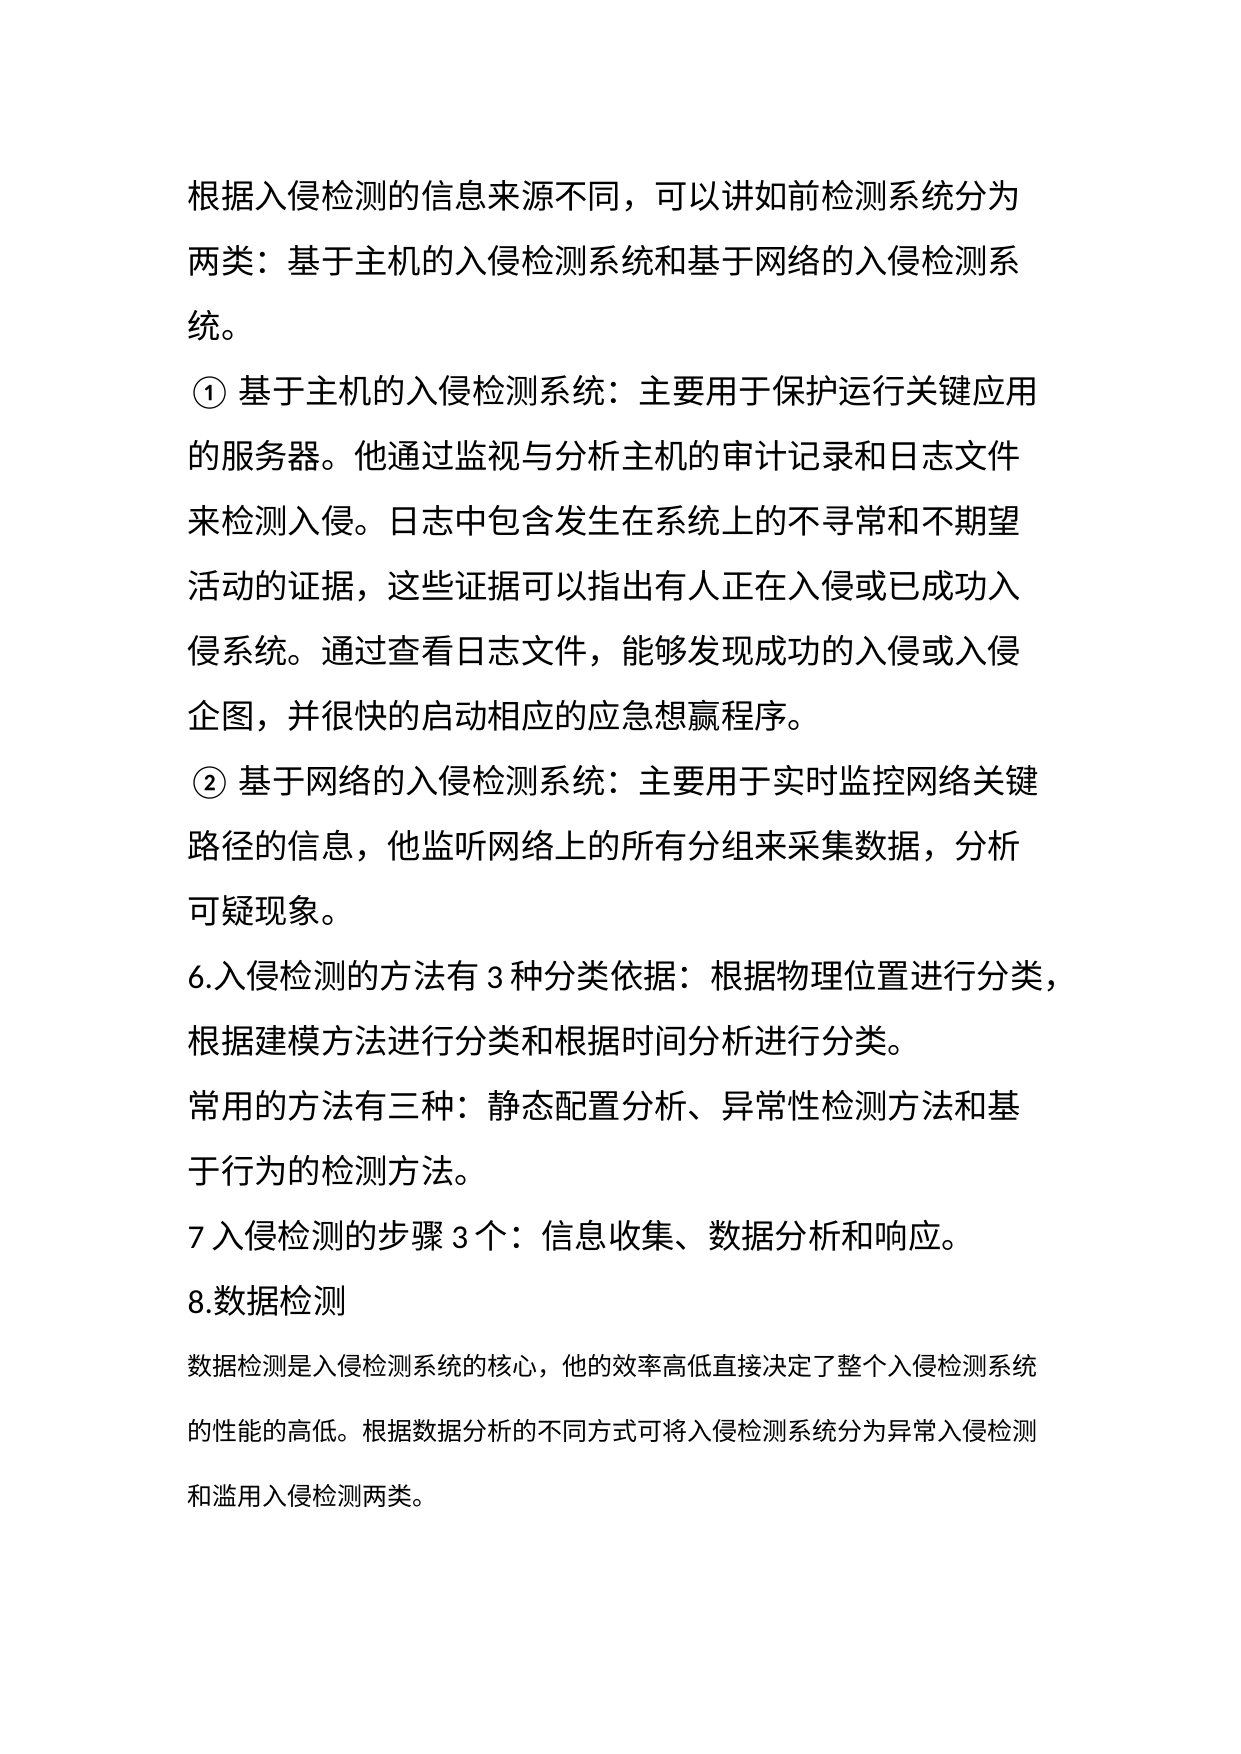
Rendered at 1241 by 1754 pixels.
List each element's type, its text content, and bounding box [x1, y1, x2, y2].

text 6.入侵检测的方法有3种分类依据：根据物理位置进行分类，根据建模方法进行分类和根据时间分析进行分类。 [187, 942, 1053, 1072]
text 7入侵检测的步骤3个：信息收集、数据分析和响应。 [187, 1202, 1053, 1267]
text ②基于网络的入侵检测系统：主要用于实时监控网络关键路径的信息，他监听网络上的所有分组来采集数据，分析可疑现象。 [187, 747, 1053, 942]
text 常用的方法有三种：静态配置分析、异常性检测方法和基于行为的检测方法。 [187, 1072, 1053, 1202]
text ①基于主机的入侵检测系统：主要用于保护运行关键应用的服务器。他通过监视与分析主机的审计记录和日志文件来检测入侵。日志中包含发生在系统上的不寻常和不期望活动的证据，这些证据可以指出有人正在入侵或已成功入侵系统。通过查看日志文件，能够发现成功的入侵或入侵企图，并很快的启动相应的应急想赢程序。 [187, 357, 1053, 747]
text 根据入侵检测的信息来源不同，可以讲如前检测系统分为两类：基于主机的入侵检测系统和基于网络的入侵检测系统。 [187, 162, 1053, 357]
text 8.数据检测 [187, 1267, 1053, 1332]
text 数据检测是入侵检测系统的核心，他的效率高低直接决定了整个入侵检测系统的性能的高低。根据数据分析的不同方式可将入侵检测系统分为异常入侵检测和滥用入侵检测两类。 [187, 1332, 1053, 1527]
